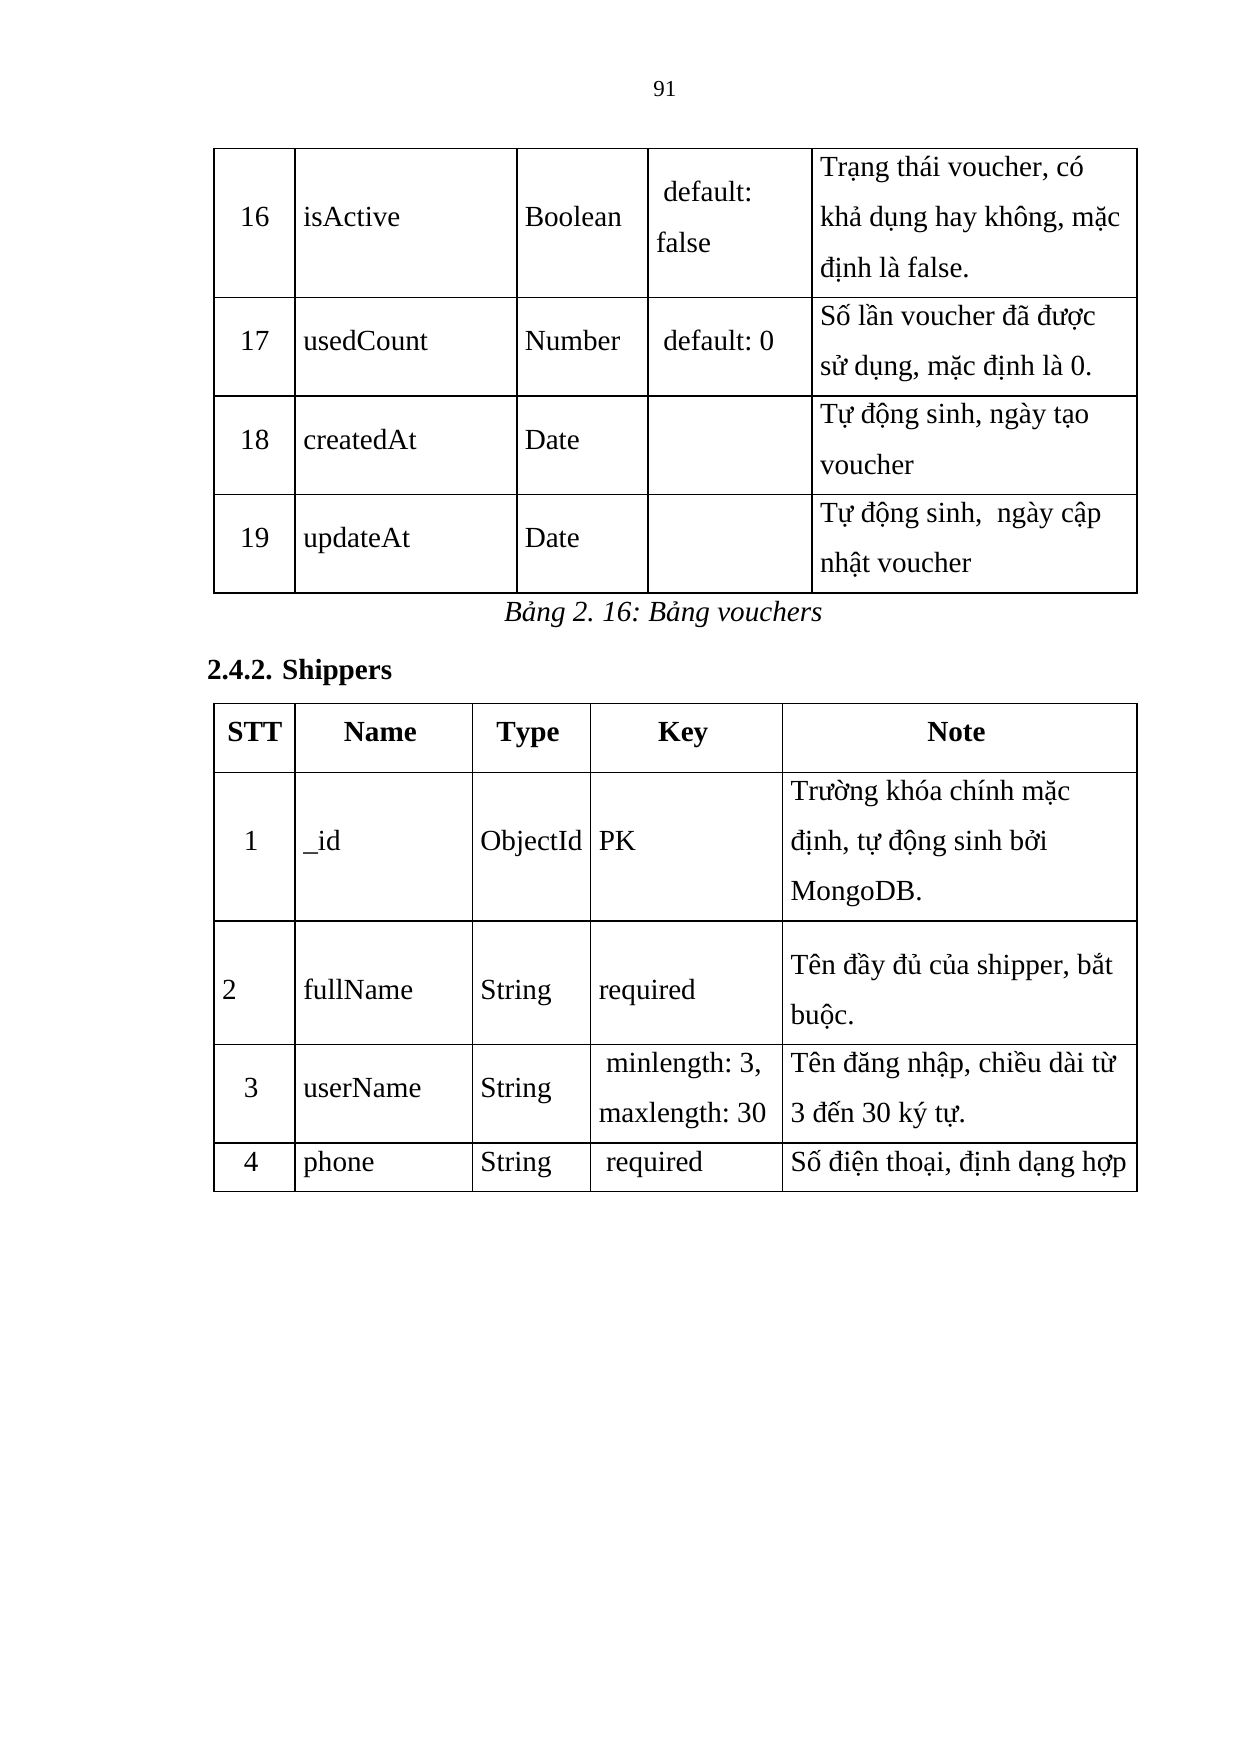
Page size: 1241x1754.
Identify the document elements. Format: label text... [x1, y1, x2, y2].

table_cell 17 [215, 298, 294, 395]
table_cell 4 [215, 1144, 294, 1191]
table_cell required [591, 922, 782, 1044]
table_cell updateAt [296, 495, 516, 592]
table_cell 18 [215, 397, 294, 494]
table_cell Tự động sinh, ngày tạo voucher [813, 397, 1136, 494]
table_header Note [783, 704, 1136, 771]
table_cell Tên đăng nhập, chiều dài từ 3 đến 30 ký tự. [783, 1045, 1136, 1142]
table_cell String [473, 1144, 590, 1191]
table_cell 16 [215, 149, 294, 297]
table_header Key [591, 704, 782, 771]
table_cell default: false [649, 149, 811, 297]
table_header Name [296, 704, 472, 771]
table_cell Tên đầy đủ của shipper, bắt buộc. [783, 922, 1136, 1044]
table_cell createdAt [296, 397, 516, 494]
table_cell ObjectId [473, 773, 590, 920]
table_cell phone [296, 1144, 472, 1191]
table_cell minlength: 3, maxlength: 30 [591, 1045, 782, 1142]
table_cell Tự động sinh, ngày cập nhật voucher [813, 495, 1136, 592]
table_cell isActive [296, 149, 516, 297]
table_cell String [473, 922, 590, 1044]
table_cell Số điện thoại, định dạng hợp lệ theo quy tắc số điện thoại Việt Nam. [783, 1144, 1136, 1191]
table_cell Date [518, 397, 647, 494]
table_header STT [215, 704, 294, 771]
table_cell Number [518, 298, 647, 395]
table_cell Trường khóa chính mặc định, tự động sinh bởi MongoDB. [783, 773, 1136, 920]
table_header Type [473, 704, 590, 771]
table_cell _id [296, 773, 472, 920]
table_cell 3 [215, 1045, 294, 1142]
table_cell Boolean [518, 149, 647, 297]
table_cell default: 0 [649, 298, 811, 395]
table_cell required [591, 1144, 782, 1191]
table_cell [649, 397, 811, 494]
table_cell Số lần voucher đã được sử dụng, mặc định là 0. [813, 298, 1136, 395]
table_cell 1 [215, 773, 294, 920]
table_cell [649, 495, 811, 592]
table_cell Trạng thái voucher, có khả dụng hay không, mặc định là false. [813, 149, 1136, 297]
table_cell fullName [296, 922, 472, 1044]
table_cell userName [296, 1045, 472, 1142]
table_cell 2 [215, 922, 294, 1044]
table_cell Date [518, 495, 647, 592]
table_cell PK [591, 773, 782, 920]
text Bảng 2. 16: Bảng vouchers [207, 594, 1122, 627]
subtitle Shippers [207, 652, 1126, 686]
table_cell usedCount [296, 298, 516, 395]
table_cell 19 [215, 495, 294, 592]
table_cell String [473, 1045, 590, 1142]
